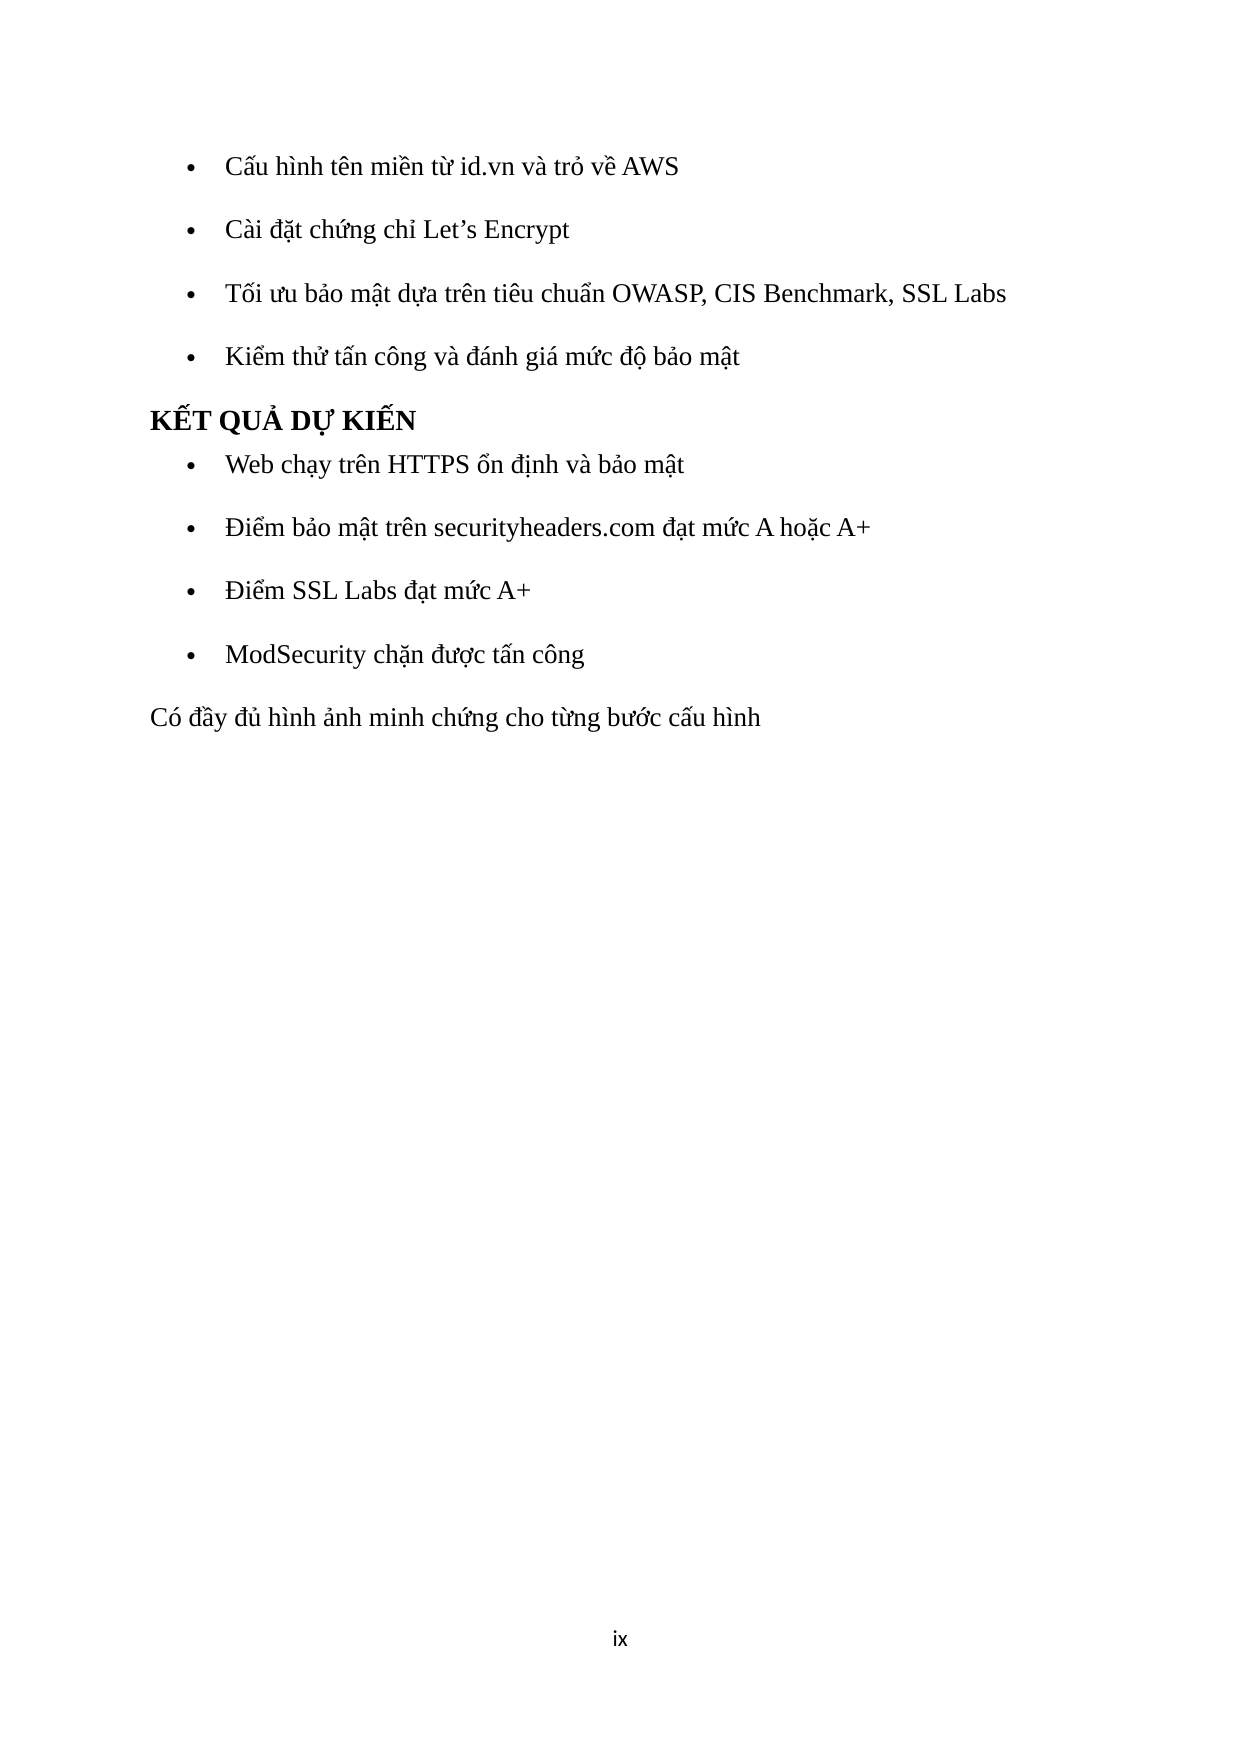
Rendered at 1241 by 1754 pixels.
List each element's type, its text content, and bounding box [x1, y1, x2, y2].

list Kiểm thử tấn công và đánh giá mức độ bảo mật [187, 340, 1090, 371]
list Web chạy trên HTTPS ổn định và bảo mật [187, 448, 1090, 479]
list ModSecurity chặn được tấn công [187, 638, 1090, 669]
list Tối ưu bảo mật dựa trên tiêu chuẩn OWASP, CIS Benchmark, SSL Labs [187, 277, 1090, 308]
list Cấu hình tên miền từ id.vn và trỏ về AWS [187, 150, 1090, 181]
list Điểm SSL Labs đạt mức A+ [187, 574, 1090, 606]
list Cài đặt chứng chỉ Let’s Encrypt [187, 213, 1090, 244]
text Có đầy đủ hình ảnh minh chứng cho từng bước cấu hình [150, 701, 1090, 732]
list Điểm bảo mật trên securityheaders.com đạt mức A hoặc A+ [187, 511, 1090, 542]
subtitle KẾT QUẢ DỰ KIẾN [150, 403, 1090, 437]
